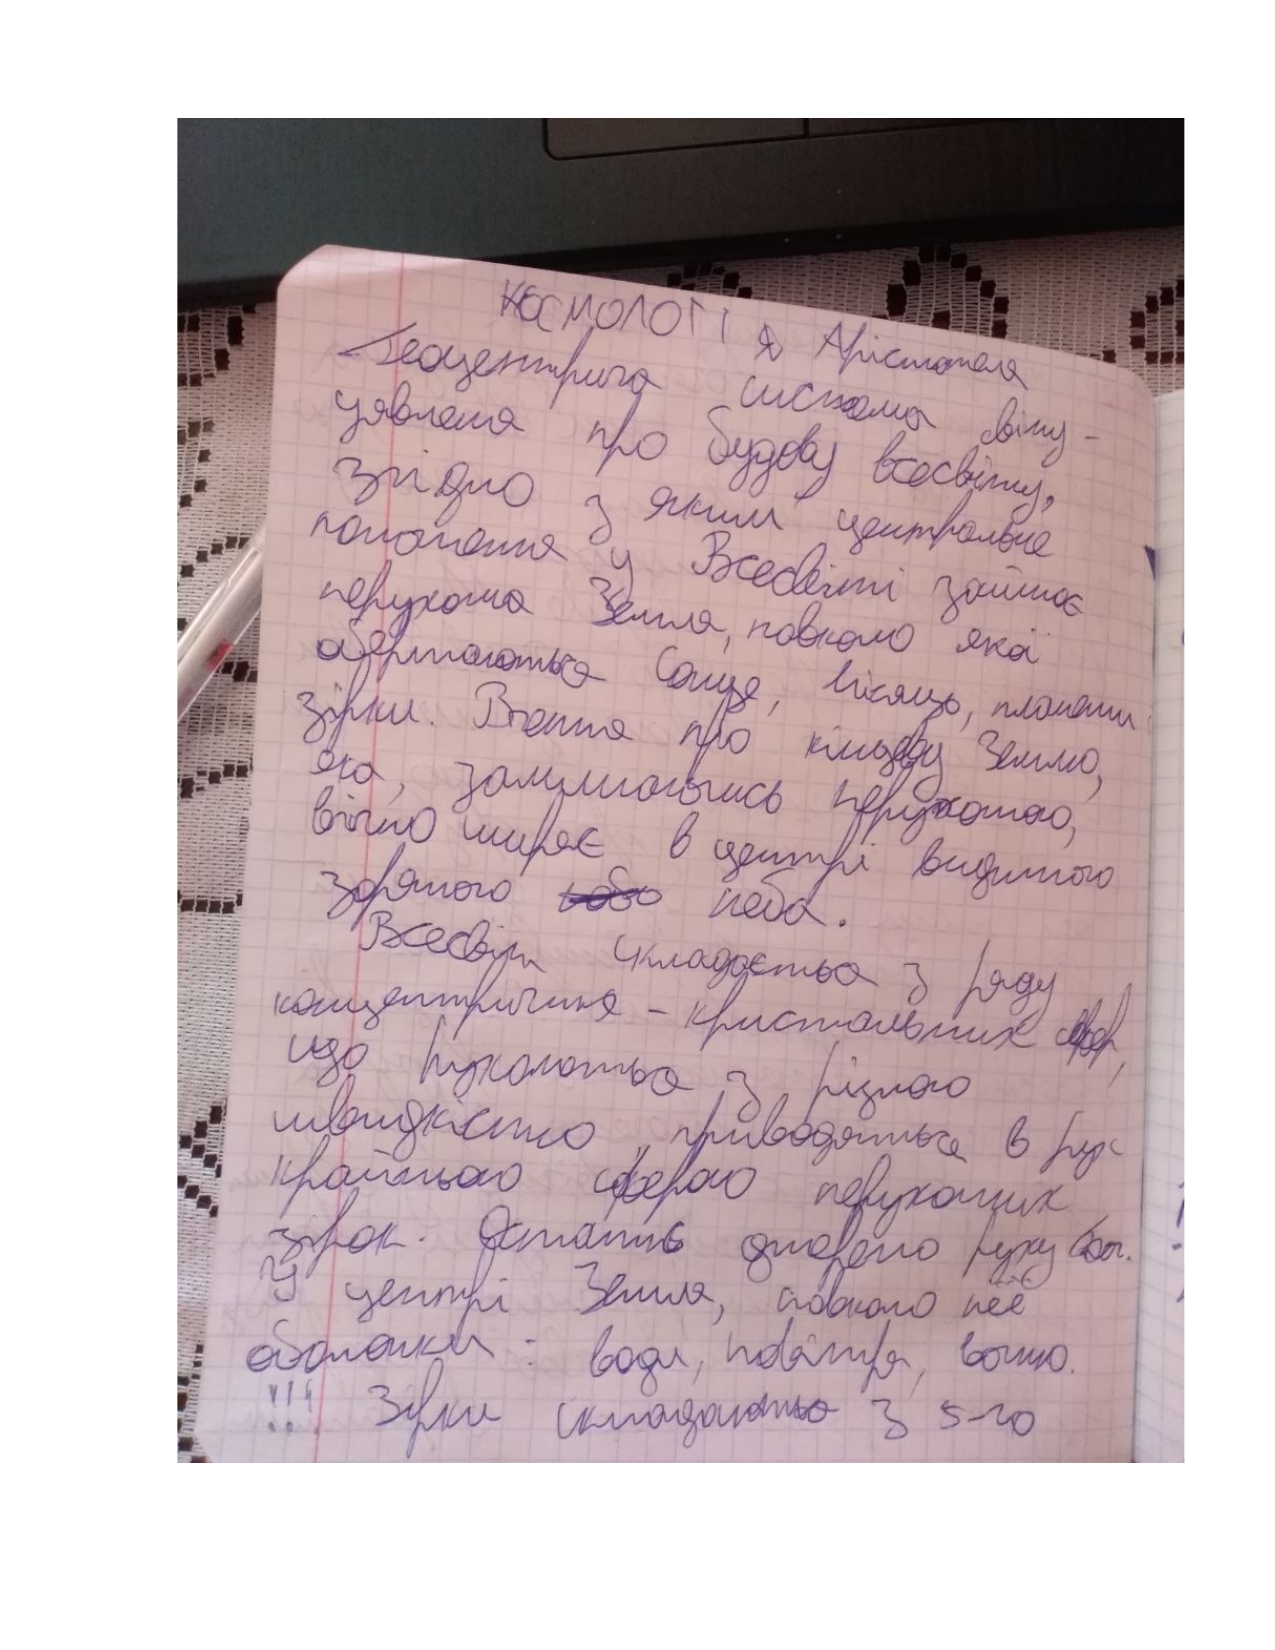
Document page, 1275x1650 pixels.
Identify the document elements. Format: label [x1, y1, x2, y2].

picture [177, 118, 1185, 1463]
